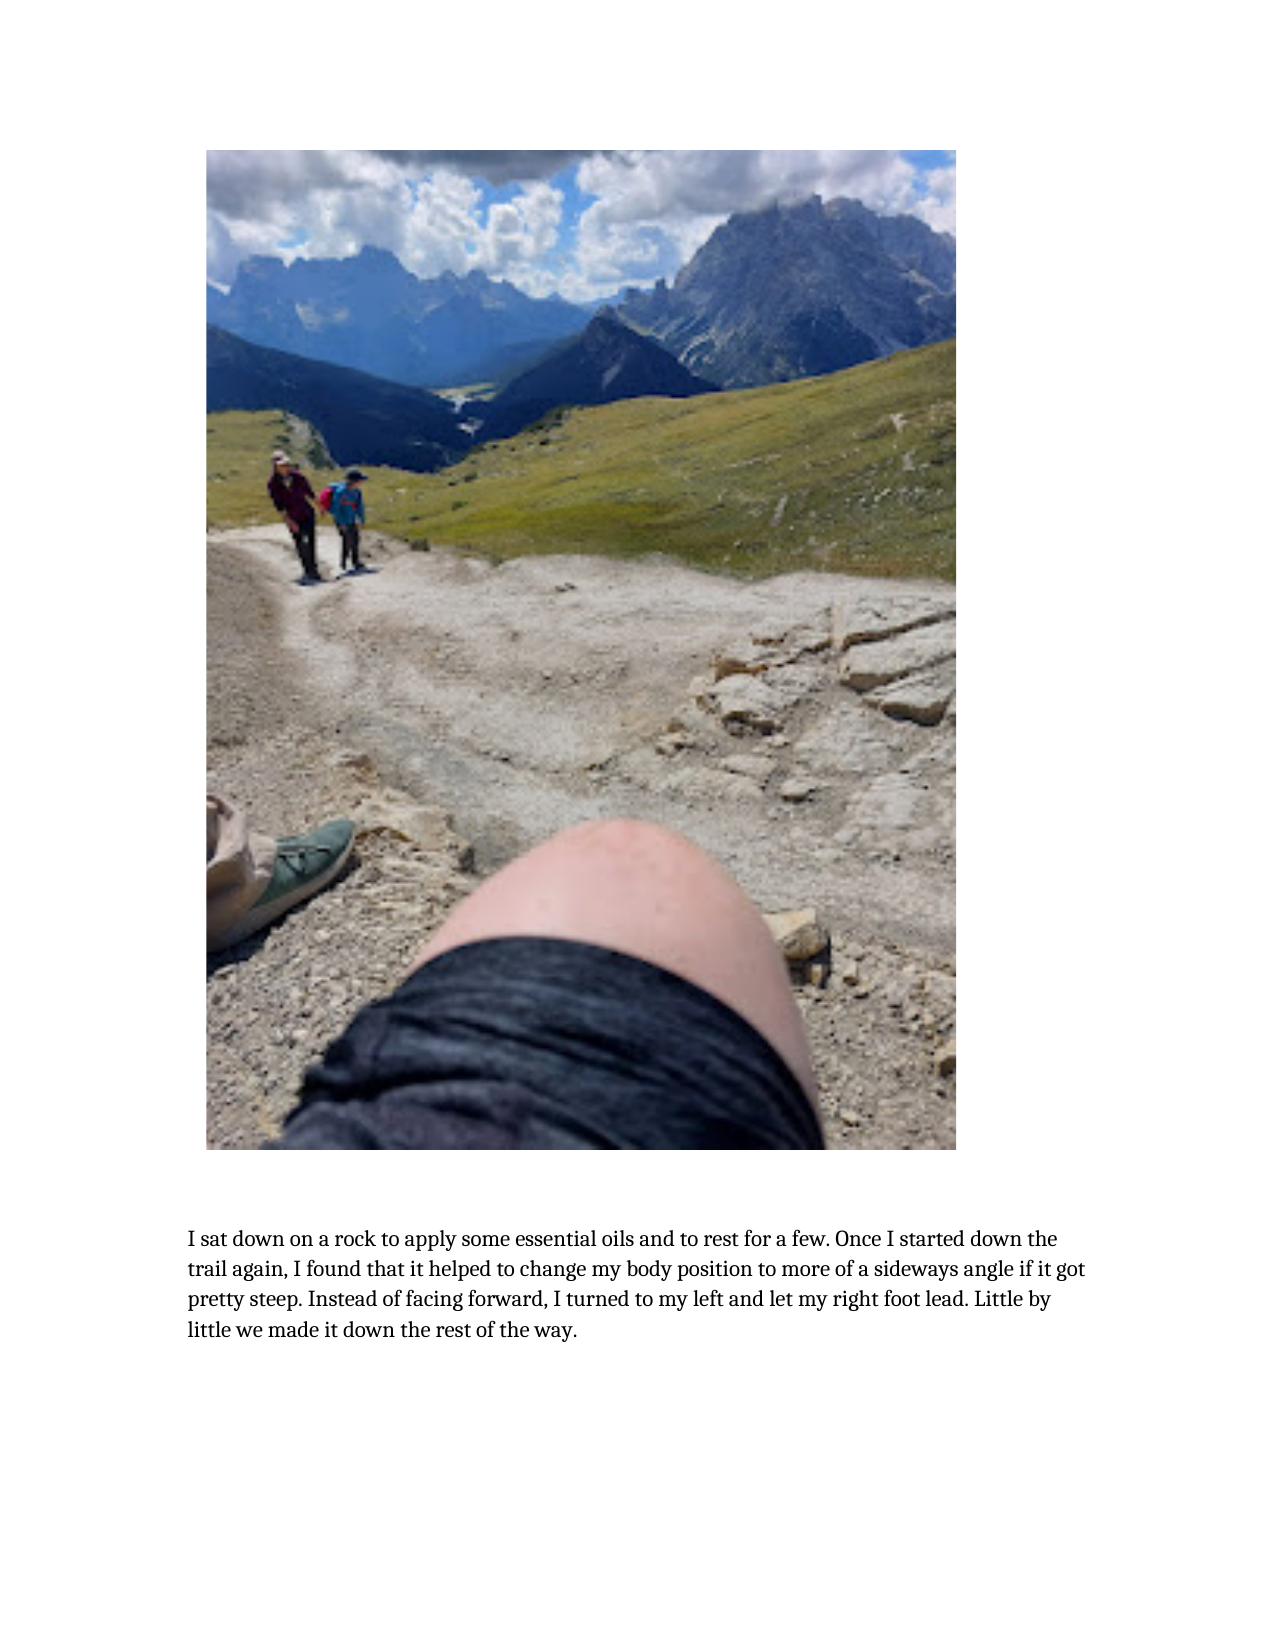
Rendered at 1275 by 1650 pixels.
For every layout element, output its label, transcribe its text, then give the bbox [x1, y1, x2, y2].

text I sat down on a rock to apply some essential oils and to rest for a few. Once I started down the trail again, I found that it helped to change my body position to more of a sideways angle if it got pretty steep. Instead of facing forward, I turned to my left and let my right foot lead. Little by little we made it down the rest of the way. [187, 1226, 1087, 1343]
picture [206, 150, 957, 1150]
